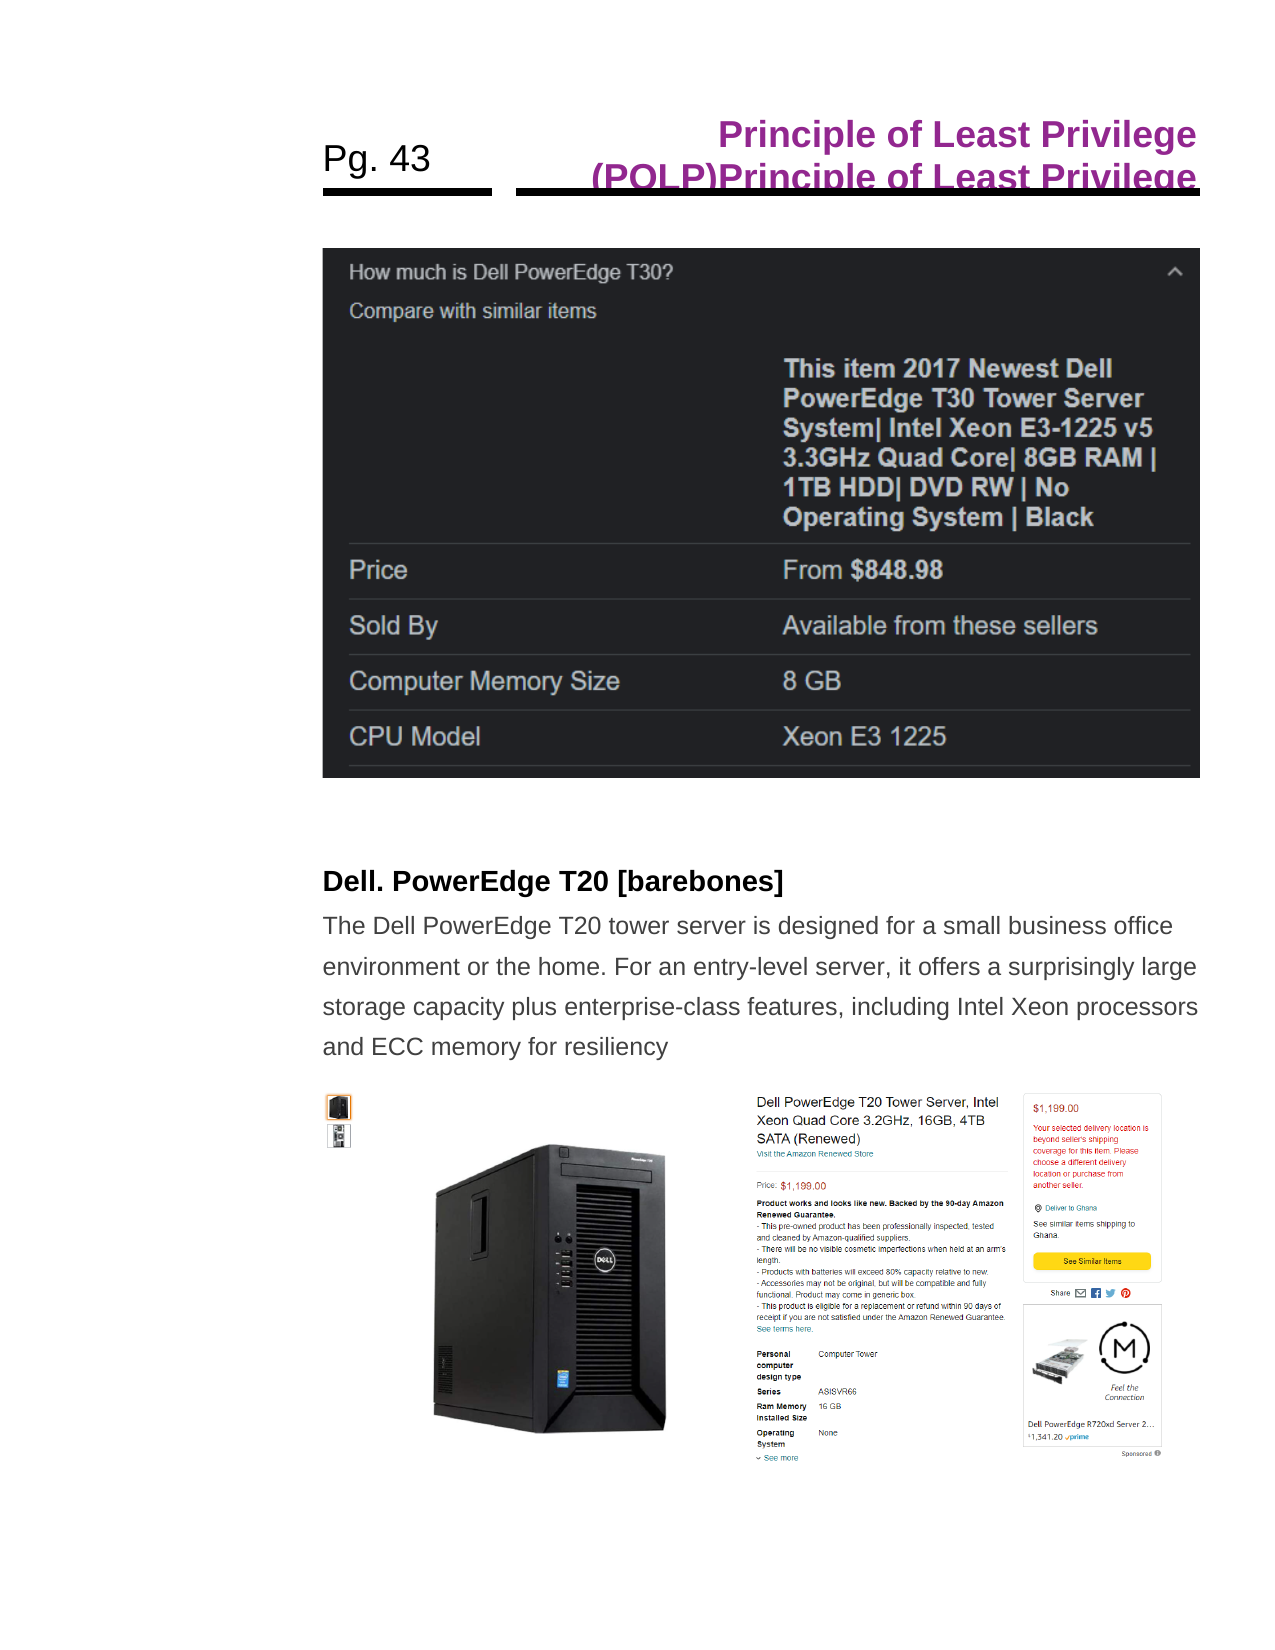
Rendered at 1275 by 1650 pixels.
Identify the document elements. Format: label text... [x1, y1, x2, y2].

subtitle Dell. PowerEdge T20 [barebones] [322, 864, 1200, 898]
picture [322, 1090, 1200, 1466]
picture [322, 248, 1200, 778]
text The Dell PowerEdge T20 tower server is designed for a small business office environment or the home. For an entry-level server, it offers a surprisingly large storage capacity plus enterprise-class features, including Intel Xeon processors and ECC memory for resiliency [322, 911, 1200, 1061]
